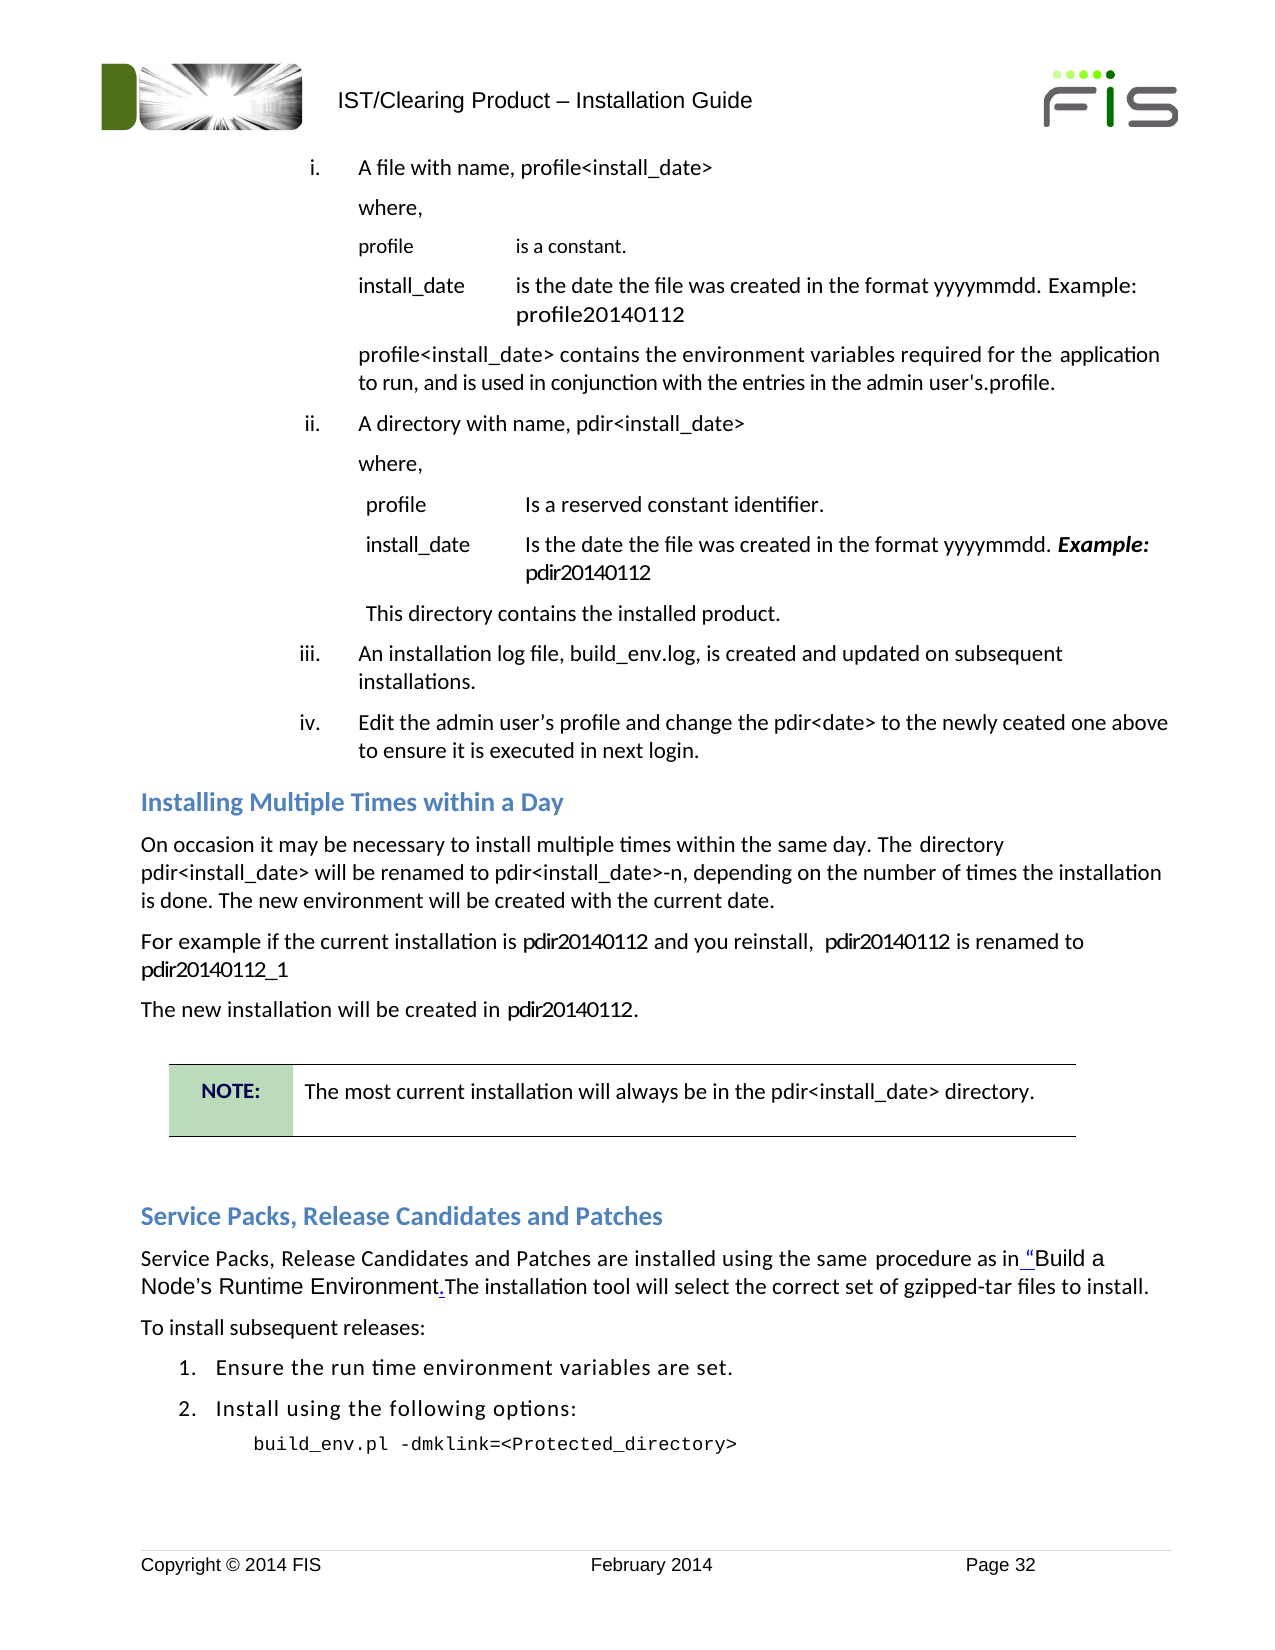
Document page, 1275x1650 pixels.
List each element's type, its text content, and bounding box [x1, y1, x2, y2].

list Edit the admin user’s profile and change the pdir<date> to the newly ceated one above to ensure it is executed in next login. [321, 708, 1172, 764]
text profile is a constant. [358, 234, 1172, 259]
list Ensure the run time environment variables are set. [178, 1353, 1172, 1382]
list A directory with name, pdir<install_date> [321, 409, 1172, 437]
text where, [358, 193, 1172, 221]
subtitle Service Packs, Release Candidates and Patches [141, 1199, 1172, 1232]
picture [1043, 70, 1179, 127]
table_header NOTE: [169, 1065, 293, 1136]
list Install using the following options: [178, 1394, 1172, 1422]
text Service Packs, Release Candidates and Patches are installed using the same procedure as in “Build a Node’s Runtime Environment.The installation tool will select the correct set of gzipped-tar files to install. [141, 1244, 1172, 1301]
text install_date is the date the file was created in the format yyyymmdd. Example: profile20140112 [358, 272, 1172, 328]
text On occasion it may be necessary to install multiple times within the same day. The directory pdir<install_date> will be renamed to pdir<install_date>-n, depending on the number of times the installation is done. The new environment will be created with the current date. [141, 830, 1172, 914]
text For example if the current installation is pdir20140112 and you reinstall, pdir20140112 is renamed to pdir20140112_1 [141, 927, 1172, 983]
text where, [358, 449, 1172, 477]
text build_env.pl -dmklink=<Protected_directory> [253, 1434, 1172, 1456]
list An installation log file, build_env.log, is created and updated on subsequent installations. [321, 639, 1172, 695]
text To install subsequent releases: [141, 1313, 1172, 1341]
text profile<install_date> contains the environment variables required for the application to run, and is used in conjunction with the entries in the admin user's.profile. [358, 340, 1172, 396]
subtitle Installing Multiple Times within a Day [141, 785, 1172, 818]
list A file with name, profile<install_date> [321, 153, 1172, 181]
text install_date Is the date the file was created in the format yyyymmdd. Example: pdir20140112 [366, 530, 1172, 586]
picture [101, 51, 313, 146]
text The new installation will be created in pdir20140112. [141, 995, 1172, 1023]
text profile Is a reserved constant identifier. [366, 490, 1172, 518]
text This directory contains the installed product. [366, 599, 1172, 627]
table_header The most current installation will always be in the pdir<install_date> directory. [293, 1065, 1076, 1136]
